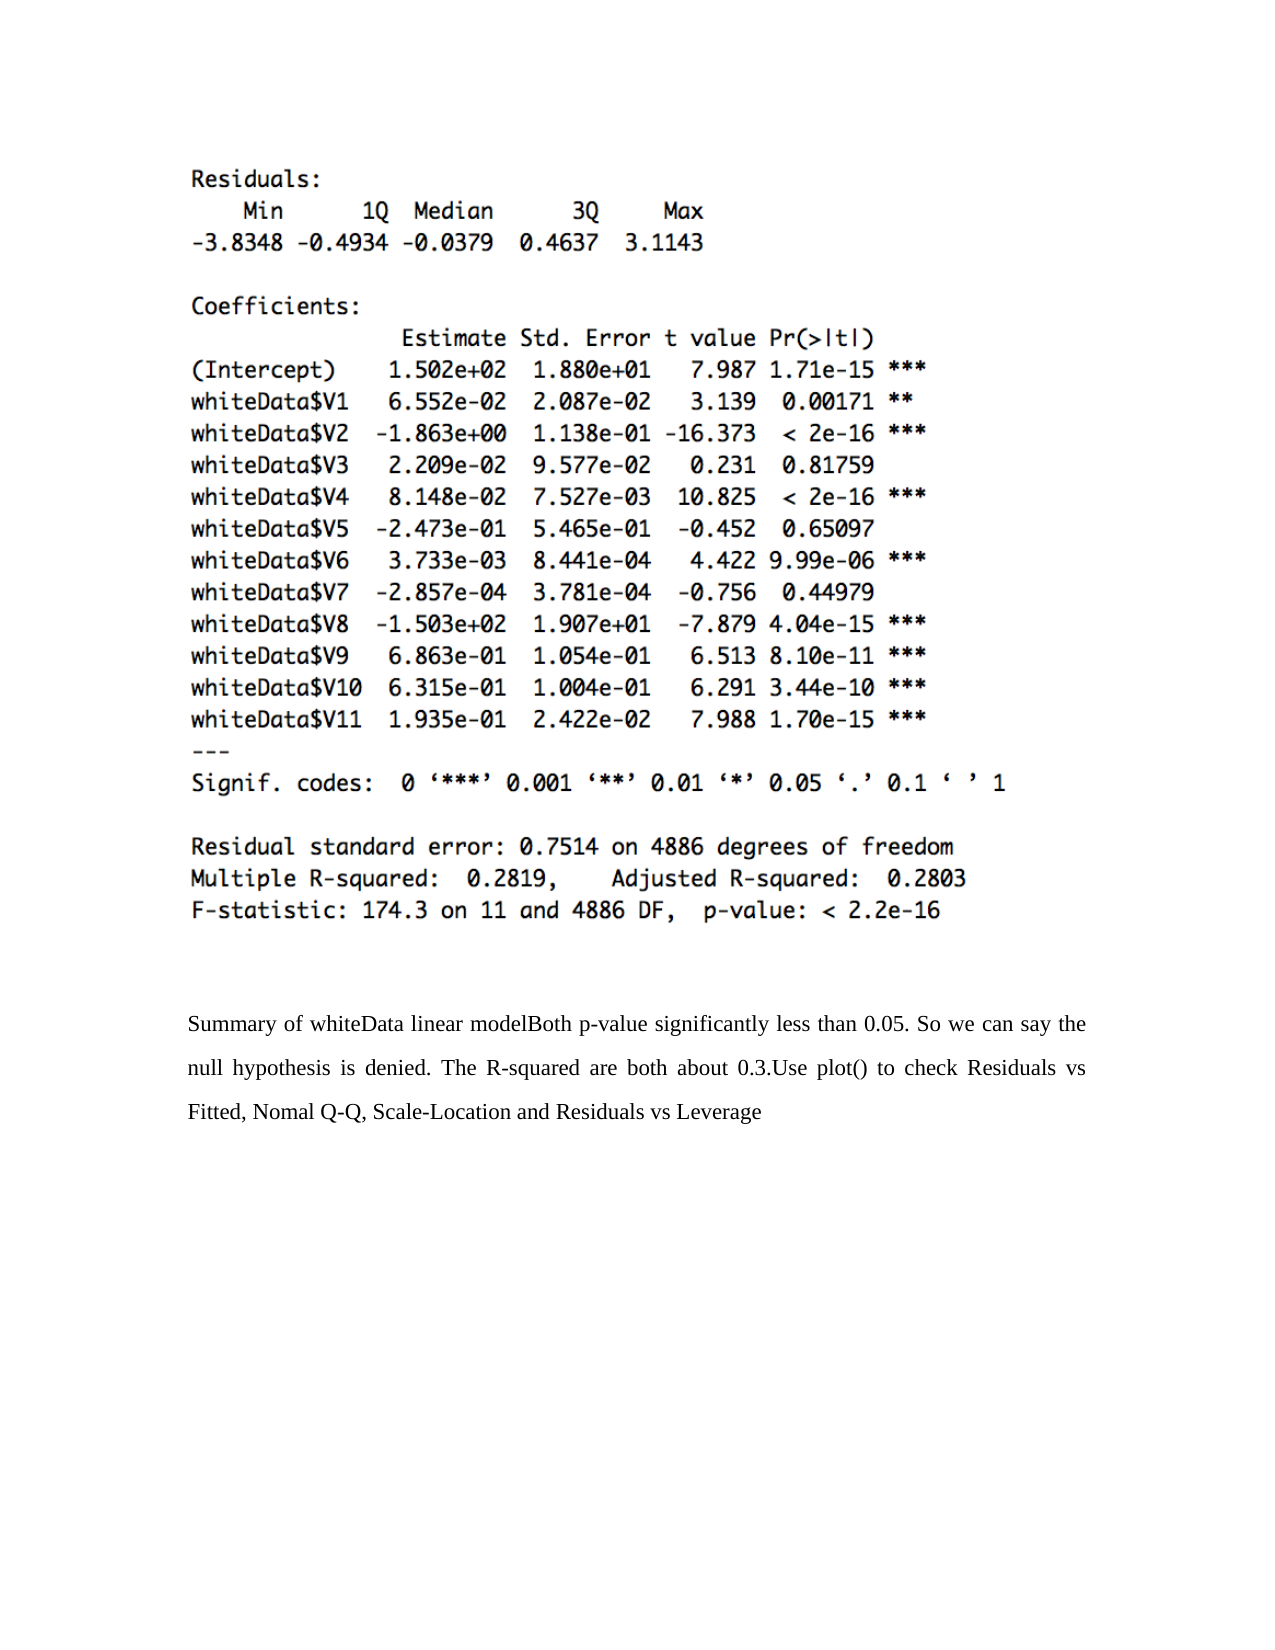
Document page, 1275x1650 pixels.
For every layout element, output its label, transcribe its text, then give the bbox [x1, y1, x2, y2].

picture [187, 164, 1031, 961]
text Summary of whiteData linear model Both p-value significantly less than 0.05. So we can say the null hypothesis is denied. The R-squared are both about 0.3. Use plot() to check Residuals vs Fitted, Nomal Q-Q, Scale-Location and Residuals vs Leverage [187, 1001, 1087, 1133]
